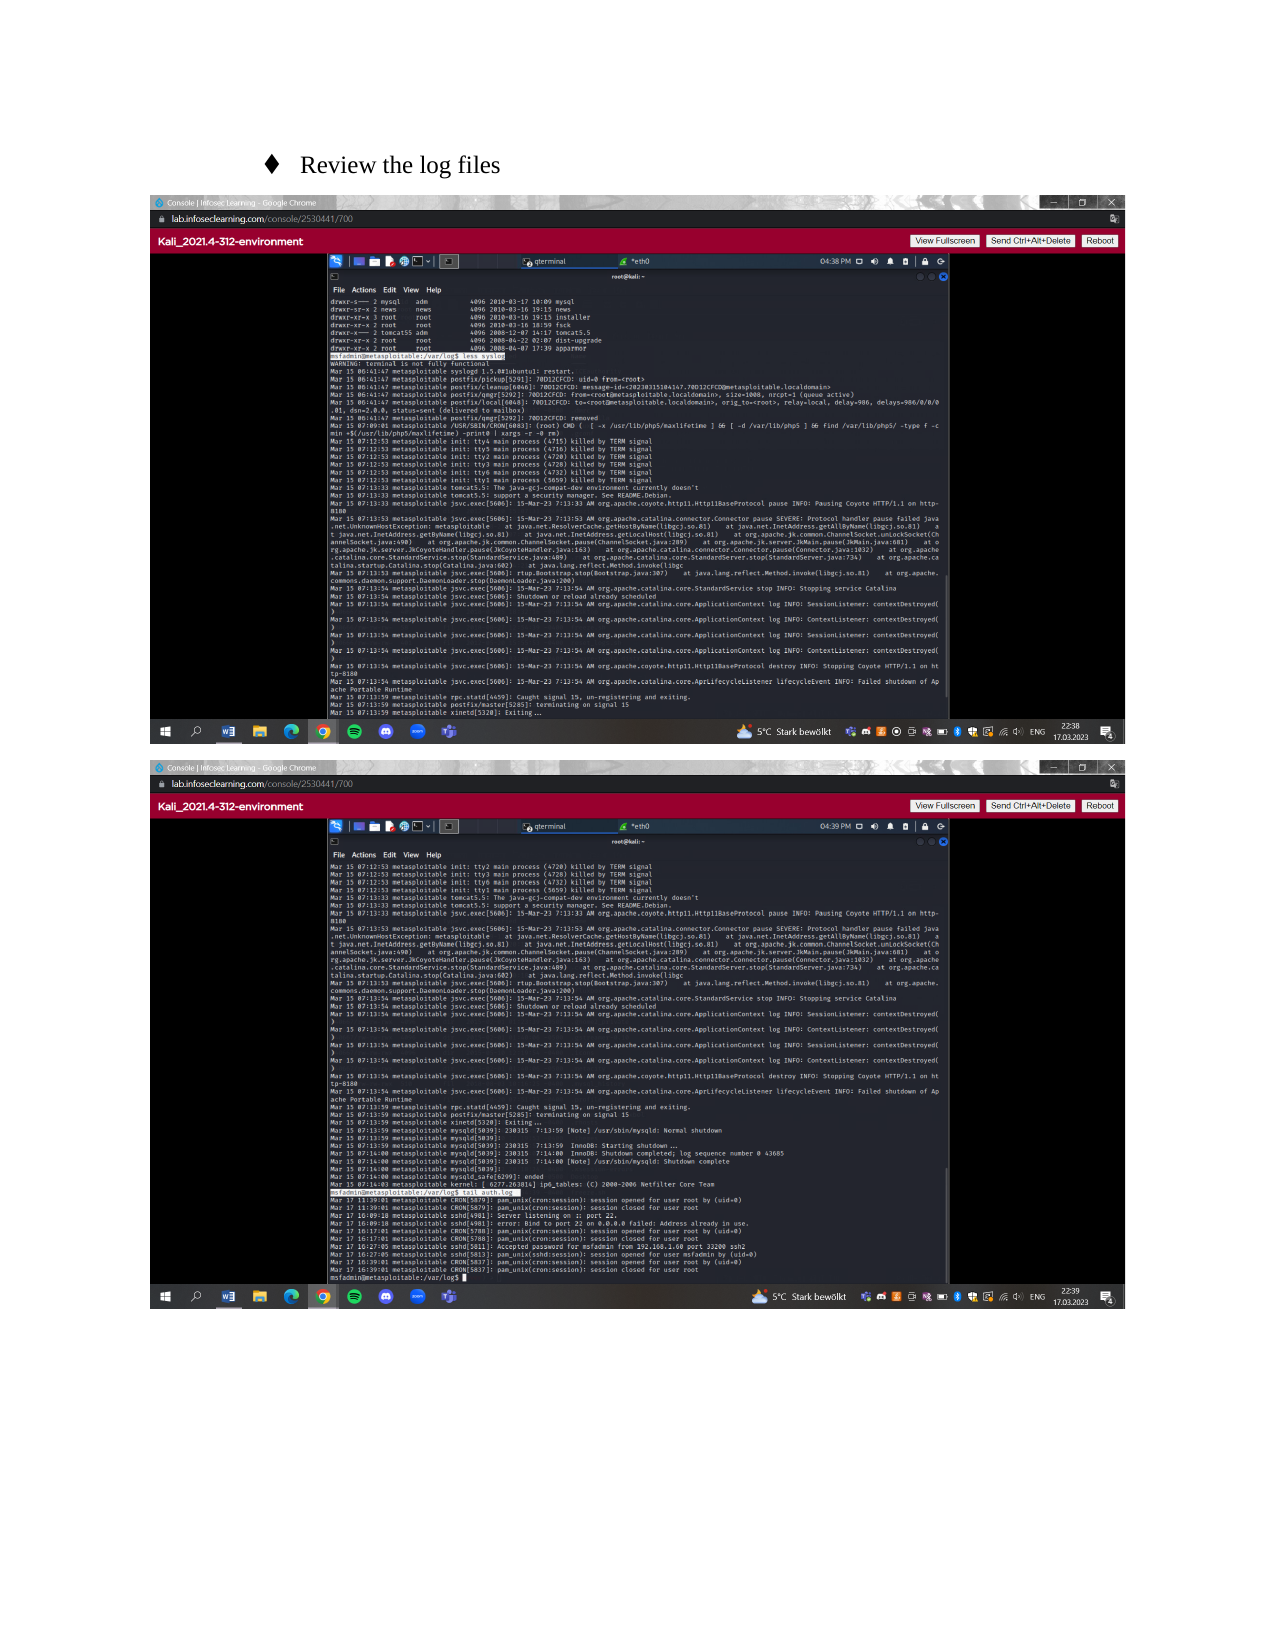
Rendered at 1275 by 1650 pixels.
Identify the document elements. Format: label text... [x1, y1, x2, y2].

list Review the log files [262, 150, 1125, 179]
picture [150, 760, 1125, 1309]
picture [150, 195, 1125, 744]
